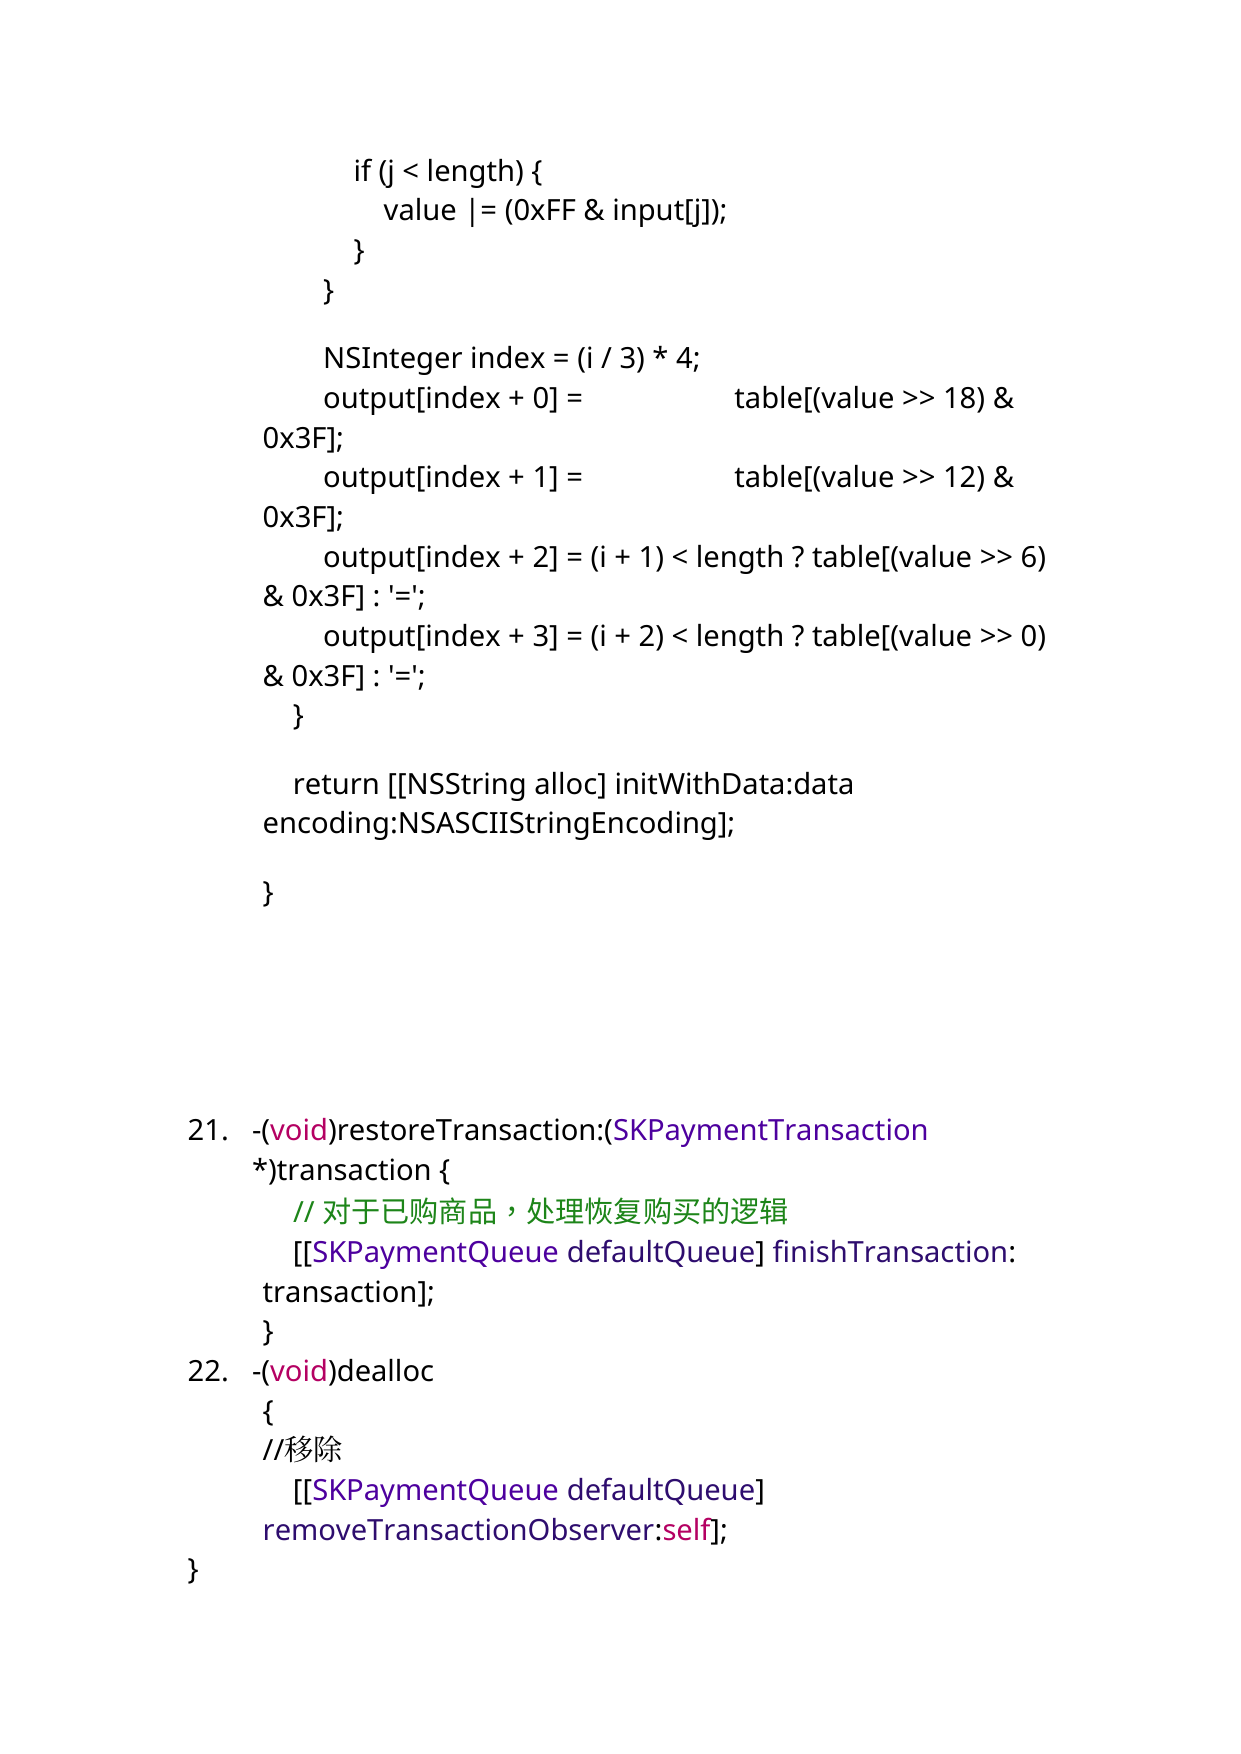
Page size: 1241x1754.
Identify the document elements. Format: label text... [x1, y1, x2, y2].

list [[SKPaymentQueue defaultQueue] removeTransactionObserver:self]; [262, 1469, 1053, 1549]
list [[SKPaymentQueue defaultQueue] finishTransaction: transaction]; [262, 1231, 1053, 1311]
list } [262, 1311, 1053, 1350]
list } [262, 695, 1053, 734]
text } [187, 1549, 1053, 1588]
list output[index + 3] = (i + 2) < length ? table[(value >> 0) & 0x3F] : '='; [262, 615, 1053, 695]
list output[index + 2] = (i + 1) < length ? table[(value >> 6) & 0x3F] : '='; [262, 536, 1053, 615]
list return [[NSString alloc] initWithData:data encoding:NSASCIIStringEncoding]; [262, 763, 1053, 842]
list { [262, 1390, 1053, 1429]
list } [262, 269, 1053, 309]
list } [262, 229, 1053, 269]
list NSInteger index = (i / 3) * 4; [262, 337, 1053, 377]
list output[index + 0] = table[(value >> 18) & 0x3F]; [262, 377, 1053, 457]
list -(void)dealloc [187, 1350, 1053, 1390]
list -(void)restoreTransaction:(SKPaymentTransaction *)transaction { [187, 1109, 1053, 1189]
list output[index + 1] = table[(value >> 12) & 0x3F]; [262, 457, 1053, 536]
list //移除 [262, 1429, 1053, 1469]
list value |= (0xFF & input[j]); [262, 190, 1053, 229]
list if (j < length) { [262, 150, 1053, 190]
list } [262, 871, 1053, 911]
list // 对于已购商品，处理恢复购买的逻辑 [262, 1189, 1053, 1231]
